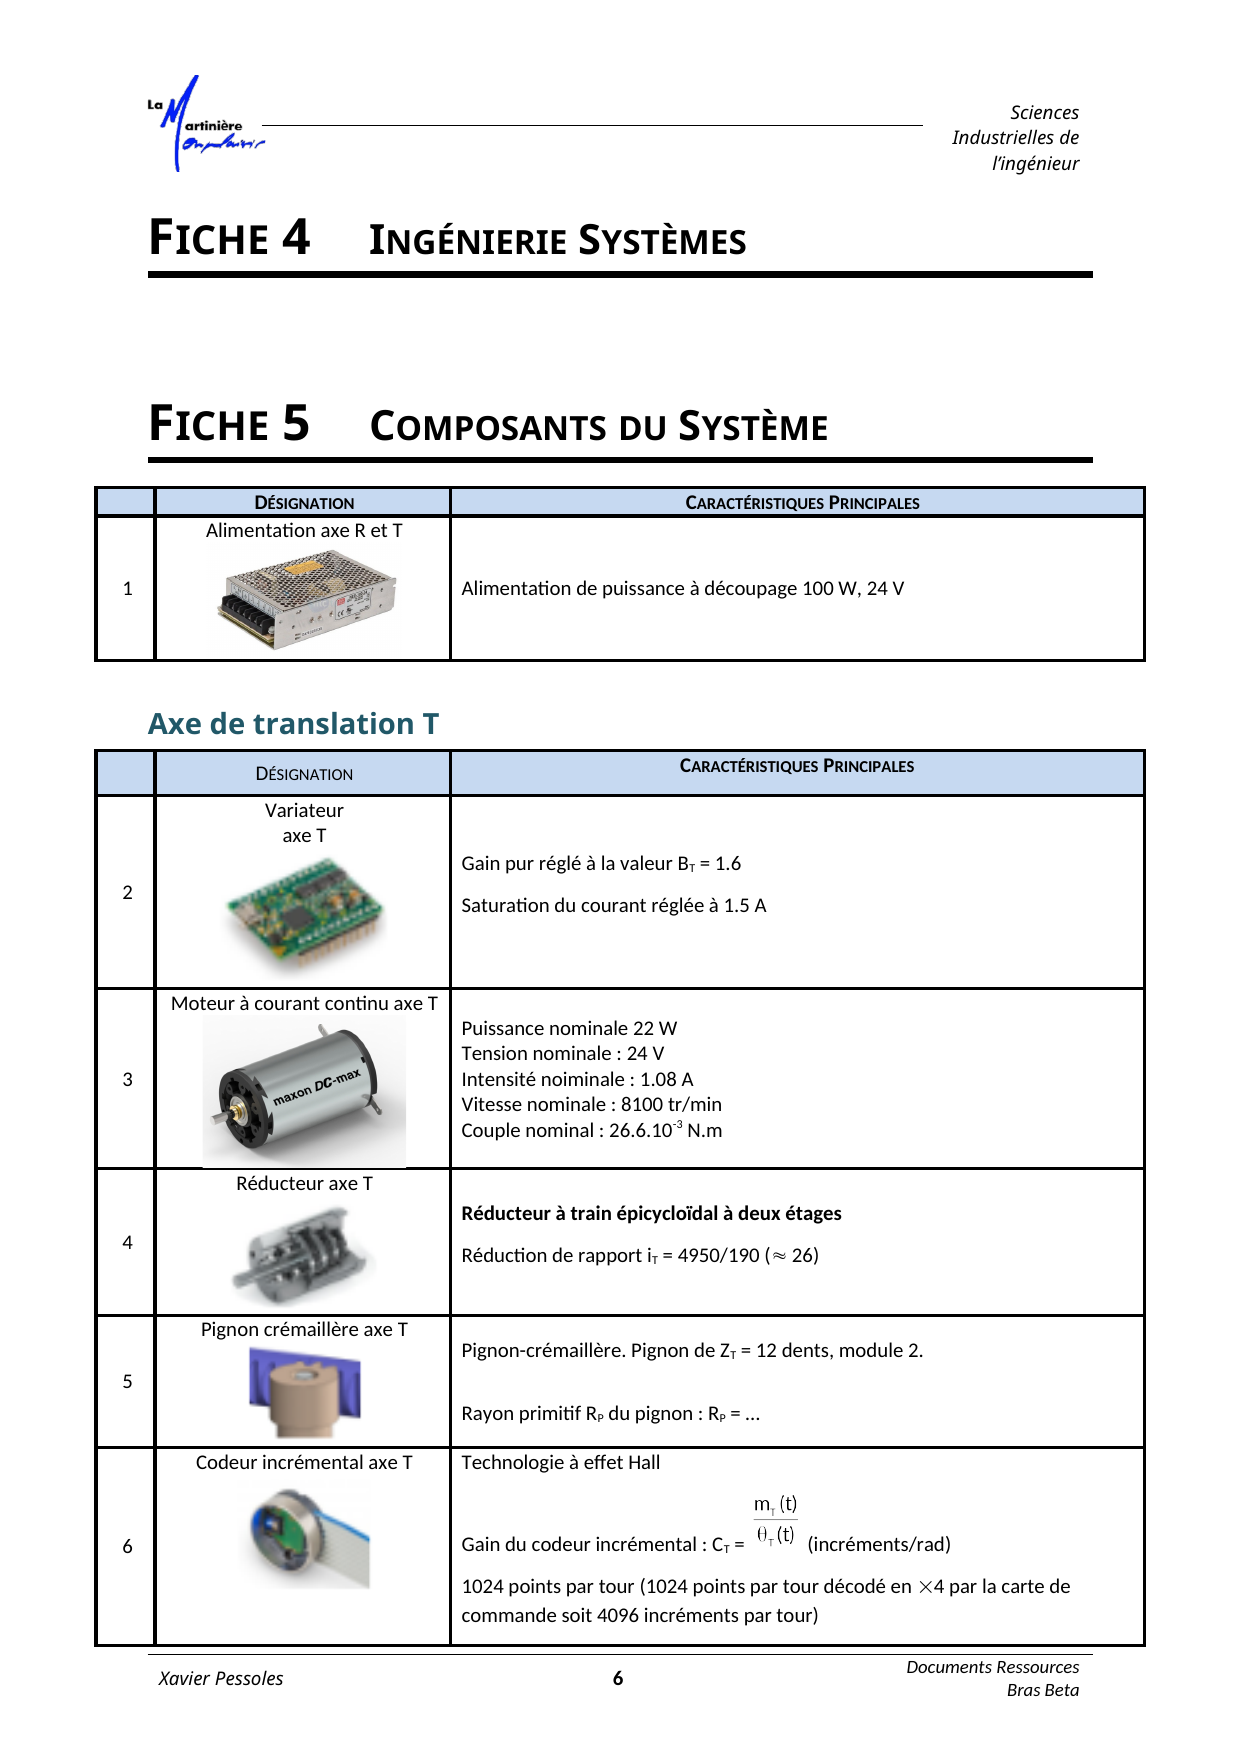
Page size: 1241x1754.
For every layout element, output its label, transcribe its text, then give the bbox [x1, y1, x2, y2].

table_cell Puissance nominale 22 W Tension nominale : 24 V Intensité noiminale : 1.08 A Vitesse nominale : 8100 tr/min Couple nominal : 26.6.10-3 N.m [452, 990, 1143, 1167]
table_cell Technologie à effet Hall Gain du codeur incrémental : CT = (incréments/rad) 1024 points par tour (1024 points par tour décodé en 4 par la carte de commande soit 4096 incréments par tour) [452, 1449, 1143, 1643]
picture [206, 542, 403, 659]
table_header Caractéristiques Principales [452, 489, 1143, 514]
table_header [98, 489, 153, 514]
table_cell Pignon crémaillère axe T [157, 1317, 449, 1446]
subtitle Axe de translation T [148, 703, 1093, 743]
table_cell 1 [98, 518, 153, 659]
subtitle Ingénierie Systèmes [148, 201, 1093, 271]
table_cell Codeur incrémental axe T [157, 1449, 449, 1643]
table_cell Gain pur réglé à la valeur BT = 1.6 Saturation du courant réglée à 1.5 A [452, 797, 1143, 987]
picture [202, 1015, 407, 1168]
table_cell Alimentation axe R et T [157, 518, 449, 659]
table_cell Réducteur à train épicycloïdal à deux étages Réduction de rapport iT = 4950/190 ( 26) [452, 1170, 1143, 1313]
table_cell Alimentation de puissance à découpage 100 W, 24 V [452, 518, 1143, 659]
table_cell Moteur à courant continu axe T [157, 990, 449, 1167]
table_cell 6 [98, 1449, 153, 1643]
table_header [98, 752, 153, 794]
subtitle Composants du Système [148, 387, 1093, 457]
picture [147, 75, 266, 172]
table_cell Réducteur axe T [157, 1170, 449, 1313]
table_header Caractéristiques Principales [452, 752, 1143, 794]
table_header Désignation [157, 489, 449, 514]
table_header Désignation [157, 752, 449, 794]
table_cell Pignon-crémaillère. Pignon de ZT = 12 dents, module 2. Rayon primitif RP du pignon : RP = … [452, 1317, 1143, 1446]
table_cell 4 [98, 1170, 153, 1313]
table_cell 5 [98, 1317, 153, 1446]
table_cell 2 [98, 797, 153, 987]
table_cell Variateur axe T [157, 797, 449, 987]
table_cell 3 [98, 990, 153, 1167]
